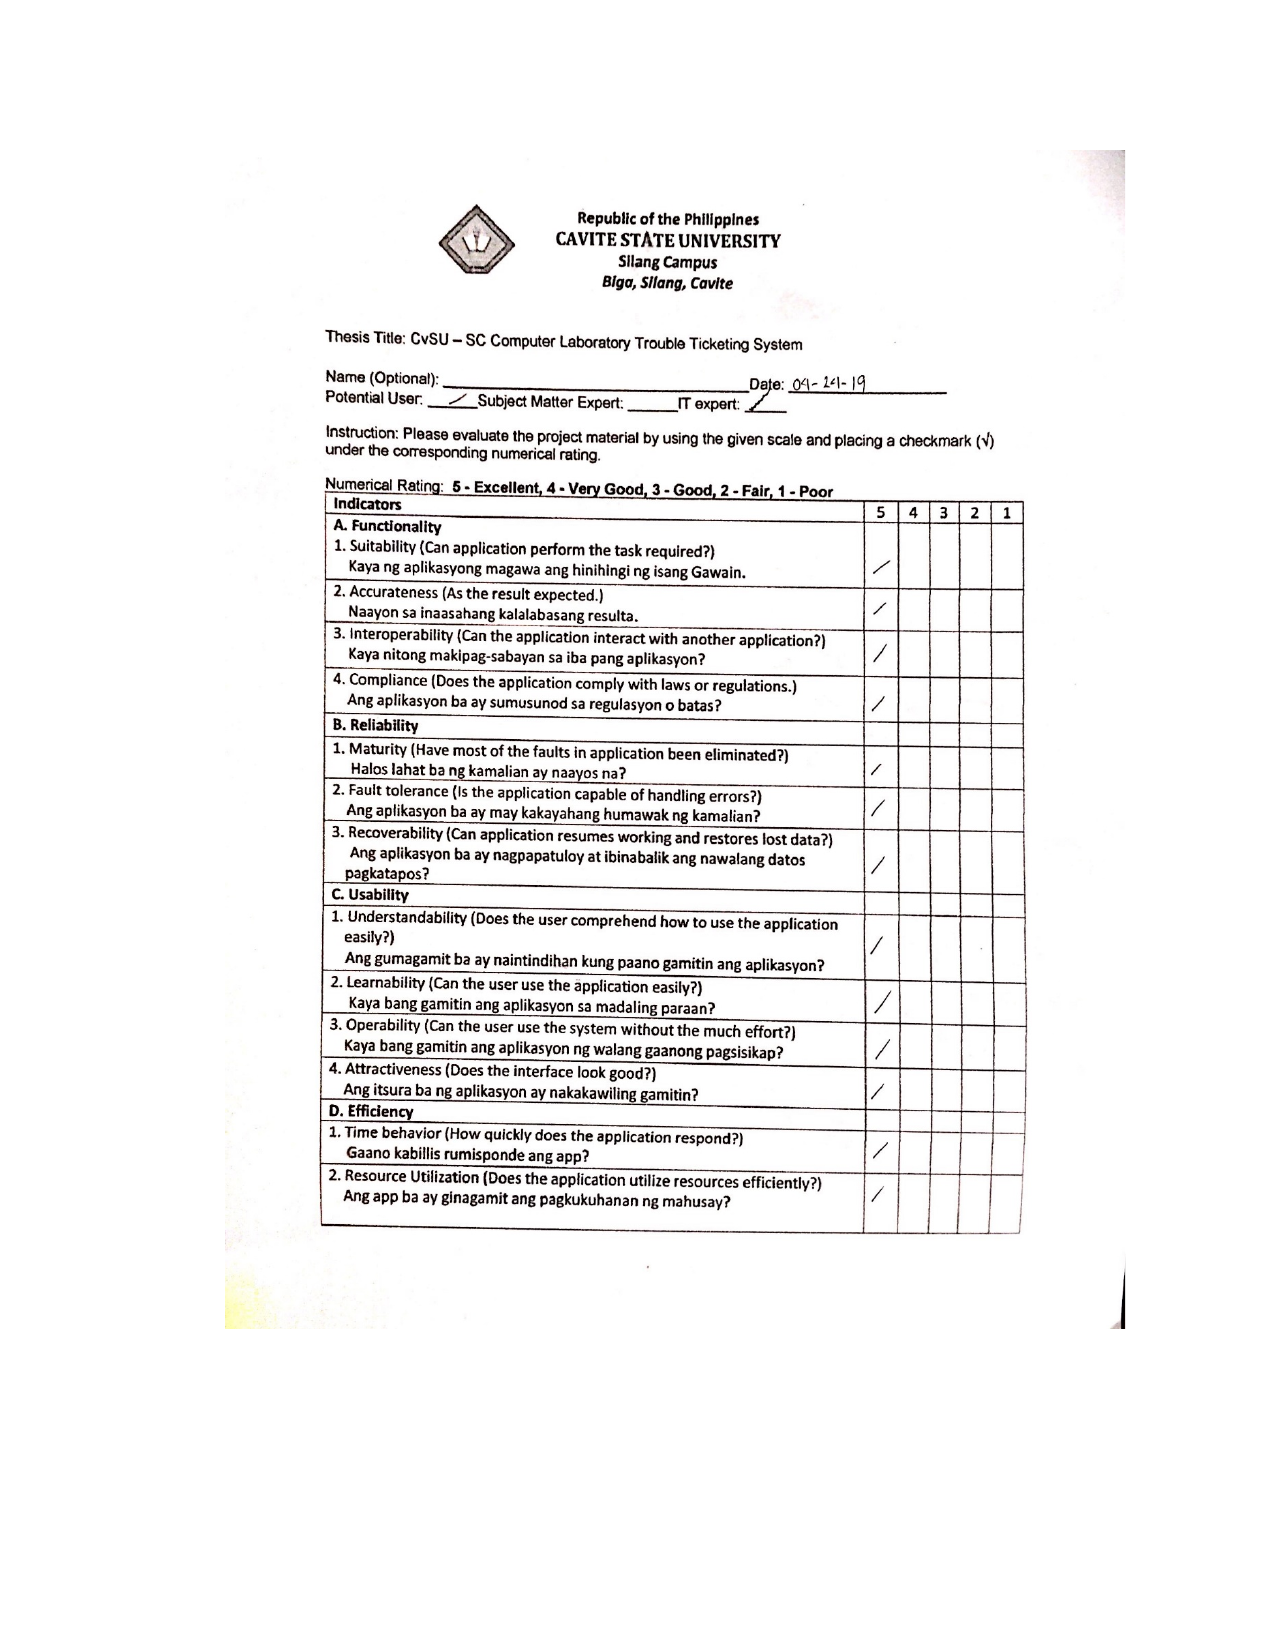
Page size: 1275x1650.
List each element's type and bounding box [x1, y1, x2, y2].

picture [225, 150, 1125, 1329]
